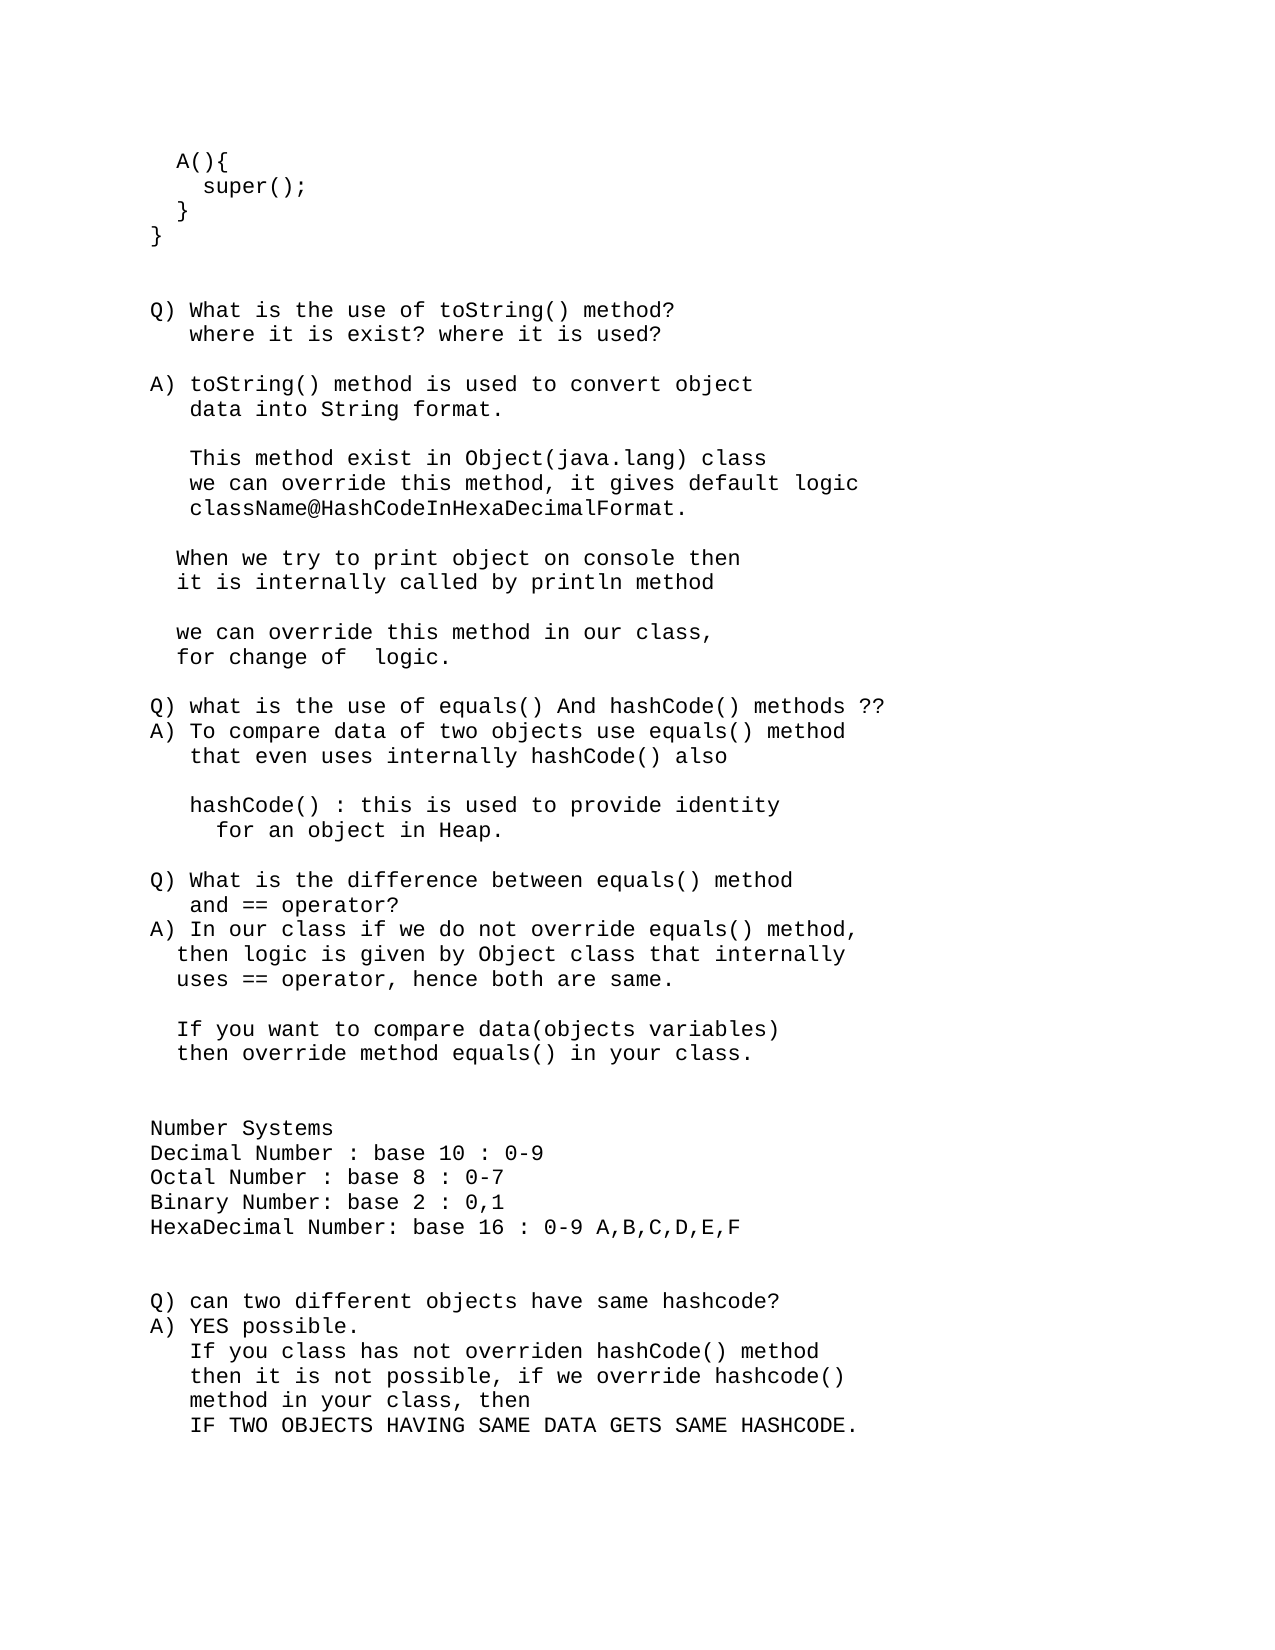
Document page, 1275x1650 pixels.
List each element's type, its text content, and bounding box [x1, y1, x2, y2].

text Q) what is the use of equals() And hashCode() methods ?? [150, 695, 1125, 720]
text } [150, 224, 1125, 249]
text where it is exist? where it is used? [150, 323, 1125, 348]
text HexaDecimal Number: base 16 : 0-9 A,B,C,D,E,F [150, 1216, 1125, 1241]
text it is internally called by println method [150, 571, 1125, 596]
text When we try to print object on console then [150, 547, 1125, 571]
text A) To compare data of two objects use equals() method [150, 720, 1125, 745]
text that even uses internally hashCode() also [150, 745, 1125, 770]
text we can override this method, it gives default logic [150, 472, 1125, 497]
text method in your class, then [150, 1389, 1125, 1414]
text If you want to compare data(objects variables) [150, 1018, 1125, 1042]
text then override method equals() in your class. [150, 1042, 1125, 1067]
text className@HashCodeInHexaDecimalFormat. [150, 497, 1125, 522]
text super(); [150, 175, 1125, 199]
text uses == operator, hence both are same. [150, 968, 1125, 993]
text Octal Number : base 8 : 0-7 [150, 1166, 1125, 1191]
text A) toString() method is used to convert object [150, 373, 1125, 398]
text hashCode() : this is used to provide identity [150, 794, 1125, 819]
text and == operator? [150, 894, 1125, 918]
text Number Systems [150, 1117, 1125, 1142]
text IF TWO OBJECTS HAVING SAME DATA GETS SAME HASHCODE. [150, 1414, 1125, 1439]
text data into String format. [150, 398, 1125, 423]
text Q) What is the difference between equals() method [150, 869, 1125, 894]
text then logic is given by Object class that internally [150, 943, 1125, 968]
text for an object in Heap. [150, 819, 1125, 844]
text for change of logic. [150, 646, 1125, 671]
text A) In our class if we do not override equals() method, [150, 918, 1125, 943]
text A(){ [150, 150, 1125, 175]
text Q) can two different objects have same hashcode? [150, 1290, 1125, 1315]
text A) YES possible. [150, 1315, 1125, 1340]
text Decimal Number : base 10 : 0-9 [150, 1142, 1125, 1166]
text we can override this method in our class, [150, 621, 1125, 646]
text Binary Number: base 2 : 0,1 [150, 1191, 1125, 1216]
text then it is not possible, if we override hashcode() [150, 1365, 1125, 1389]
text This method exist in Object(java.lang) class [150, 447, 1125, 472]
text } [150, 199, 1125, 224]
text If you class has not overriden hashCode() method [150, 1340, 1125, 1365]
text Q) What is the use of toString() method? [150, 299, 1125, 323]
